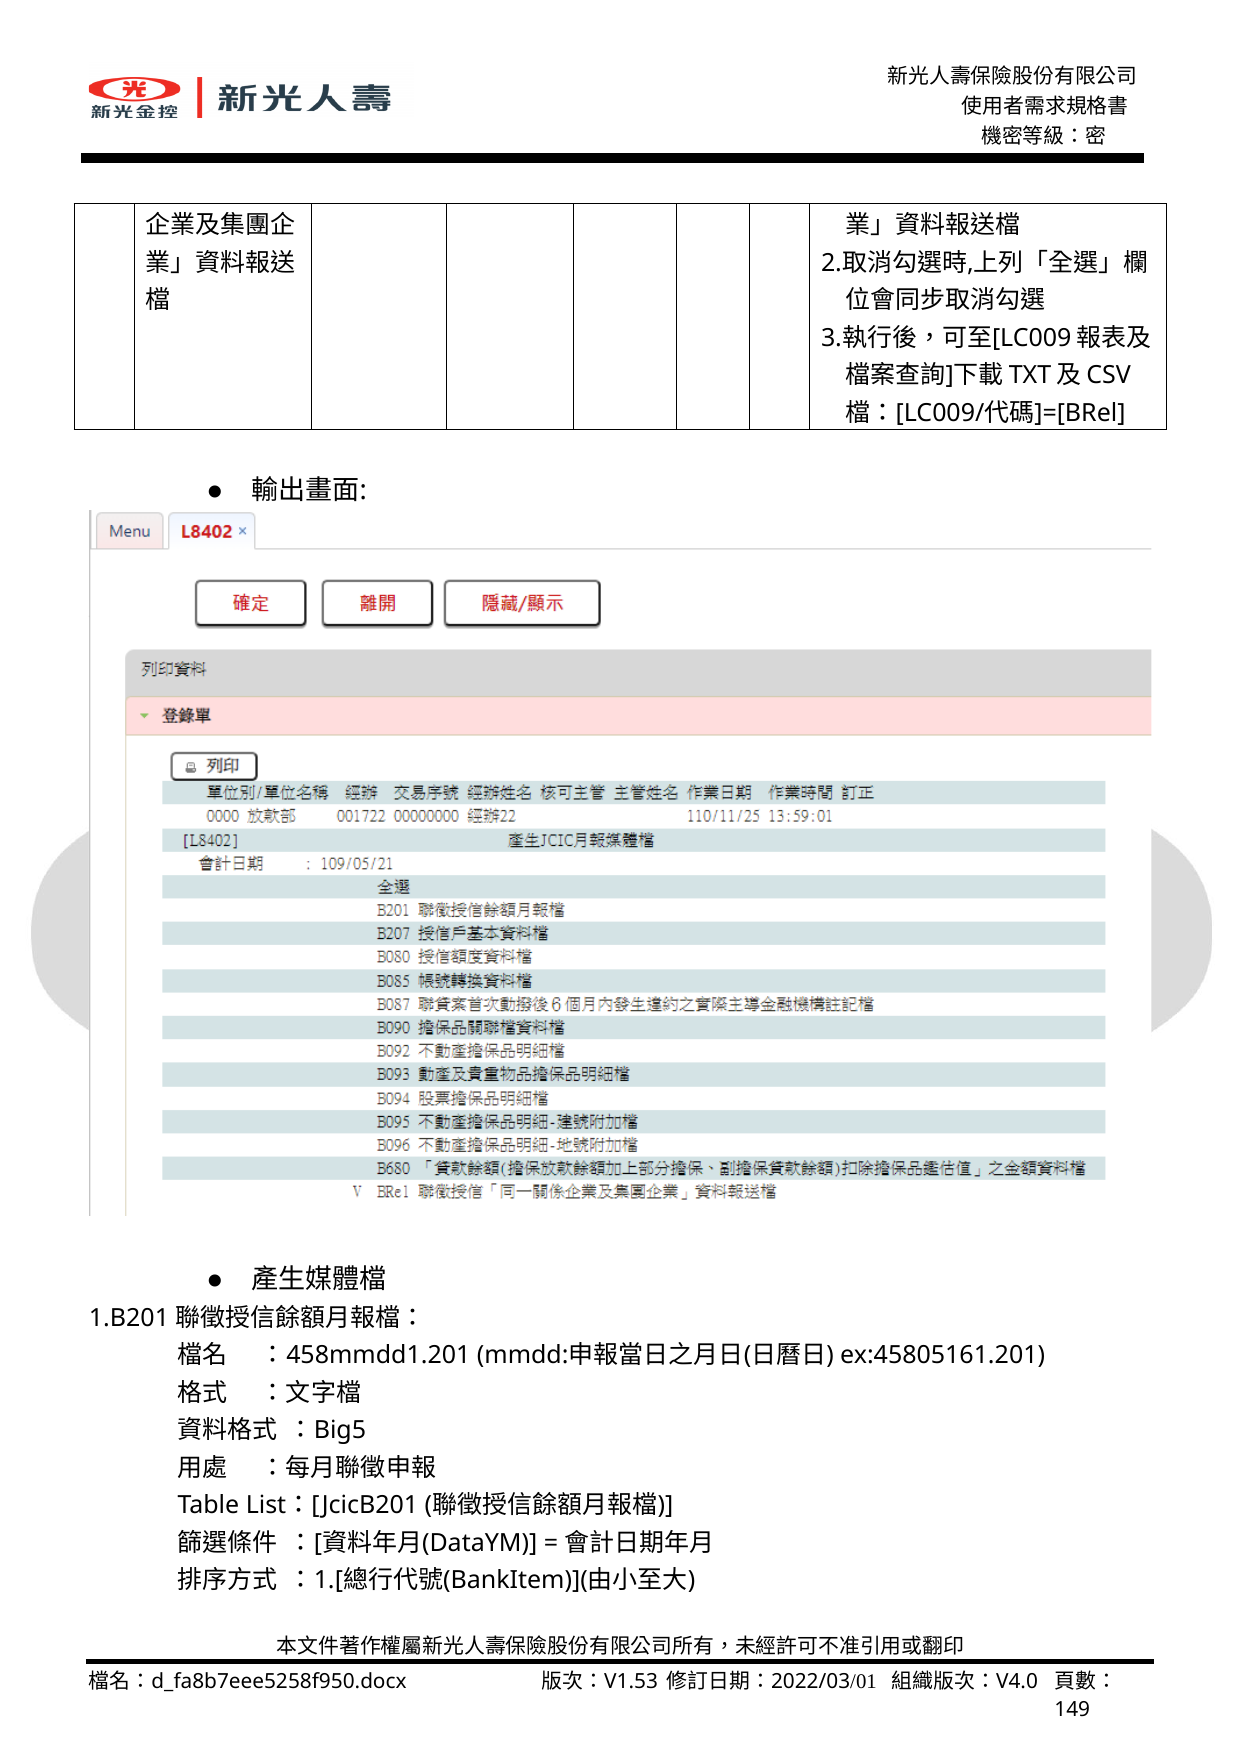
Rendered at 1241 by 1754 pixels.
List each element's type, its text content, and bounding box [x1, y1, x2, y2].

text 1.B201 聯徵授信餘額月報檔： [89, 1296, 1152, 1334]
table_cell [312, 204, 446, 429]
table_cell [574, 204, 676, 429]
list 檔名 ：458mmdd1.201 (mmdd:申報當日之月日(日曆日) ex:45805161.201) [177, 1334, 1152, 1371]
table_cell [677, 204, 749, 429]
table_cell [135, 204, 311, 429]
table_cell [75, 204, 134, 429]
list 排序方式 ：1.[總行代號(BankItem)](由小至大) [177, 1559, 1152, 1596]
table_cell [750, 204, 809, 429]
list 輸出畫面: [207, 468, 1152, 507]
list 資料格式 ：Big5 [177, 1409, 1152, 1446]
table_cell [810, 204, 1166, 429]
picture [25, 510, 1215, 1216]
list 用處 ：每月聯徵申報 [177, 1446, 1152, 1484]
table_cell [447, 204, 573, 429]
list 篩選條件 ：[資料年月(DataYM)] = 會計日期年月 [177, 1521, 1152, 1559]
picture [88, 61, 414, 118]
list Table List：[JcicB201 (聯徵授信餘額月報檔)] [177, 1484, 1152, 1521]
list 格式 ：文字檔 [177, 1371, 1152, 1409]
list 產生媒體檔 [207, 1257, 1152, 1296]
